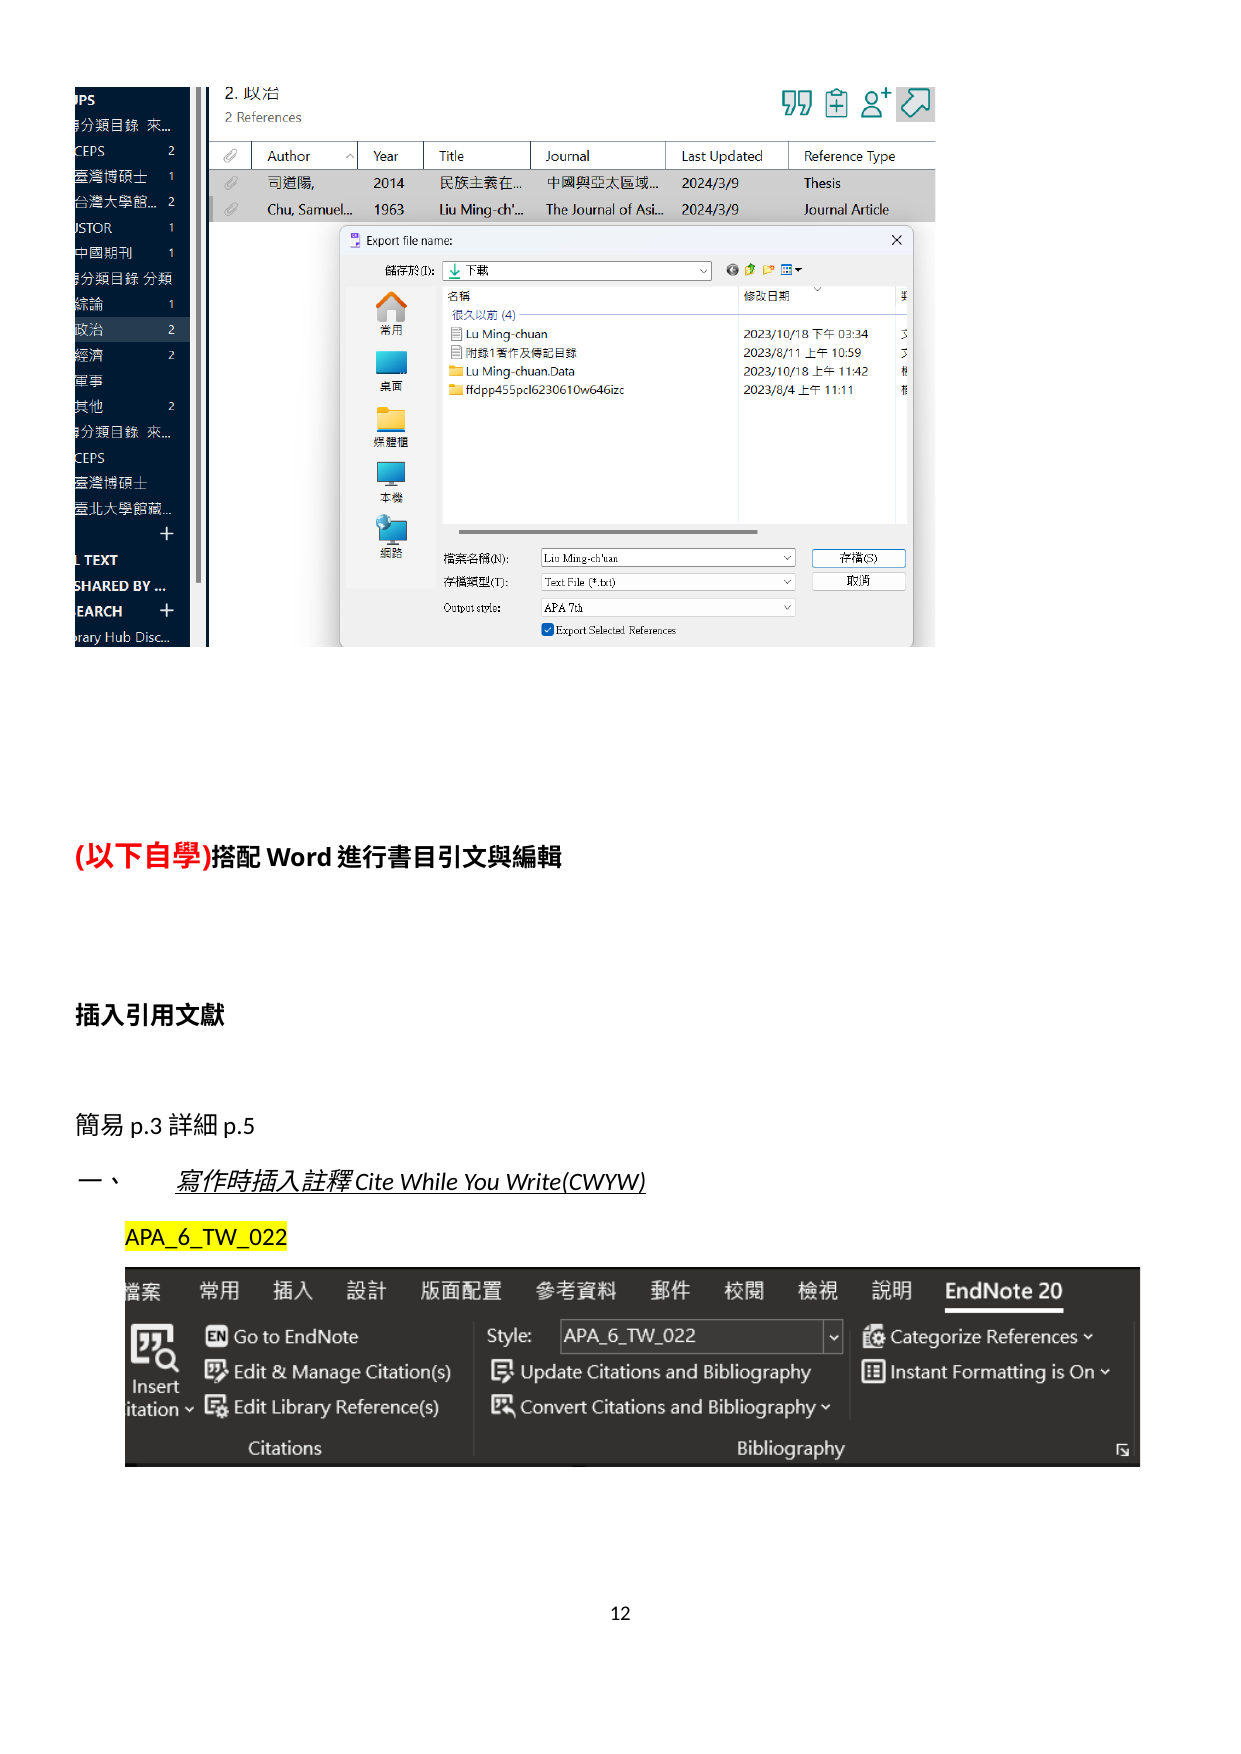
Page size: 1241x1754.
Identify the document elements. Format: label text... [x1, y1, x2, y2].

picture [125, 1267, 1141, 1467]
text 簡易p.3 詳細p.5 [75, 1105, 1165, 1142]
text APA_6_TW_022 [75, 1217, 1165, 1255]
subtitle (以下自學)搭配Word進行書目引文與編輯 [75, 816, 1165, 891]
subtitle 插入引用文獻 [75, 995, 1165, 1032]
list 寫作時插入註釋Cite While You Write(CWYW) [75, 1161, 1165, 1198]
picture [75, 87, 936, 647]
